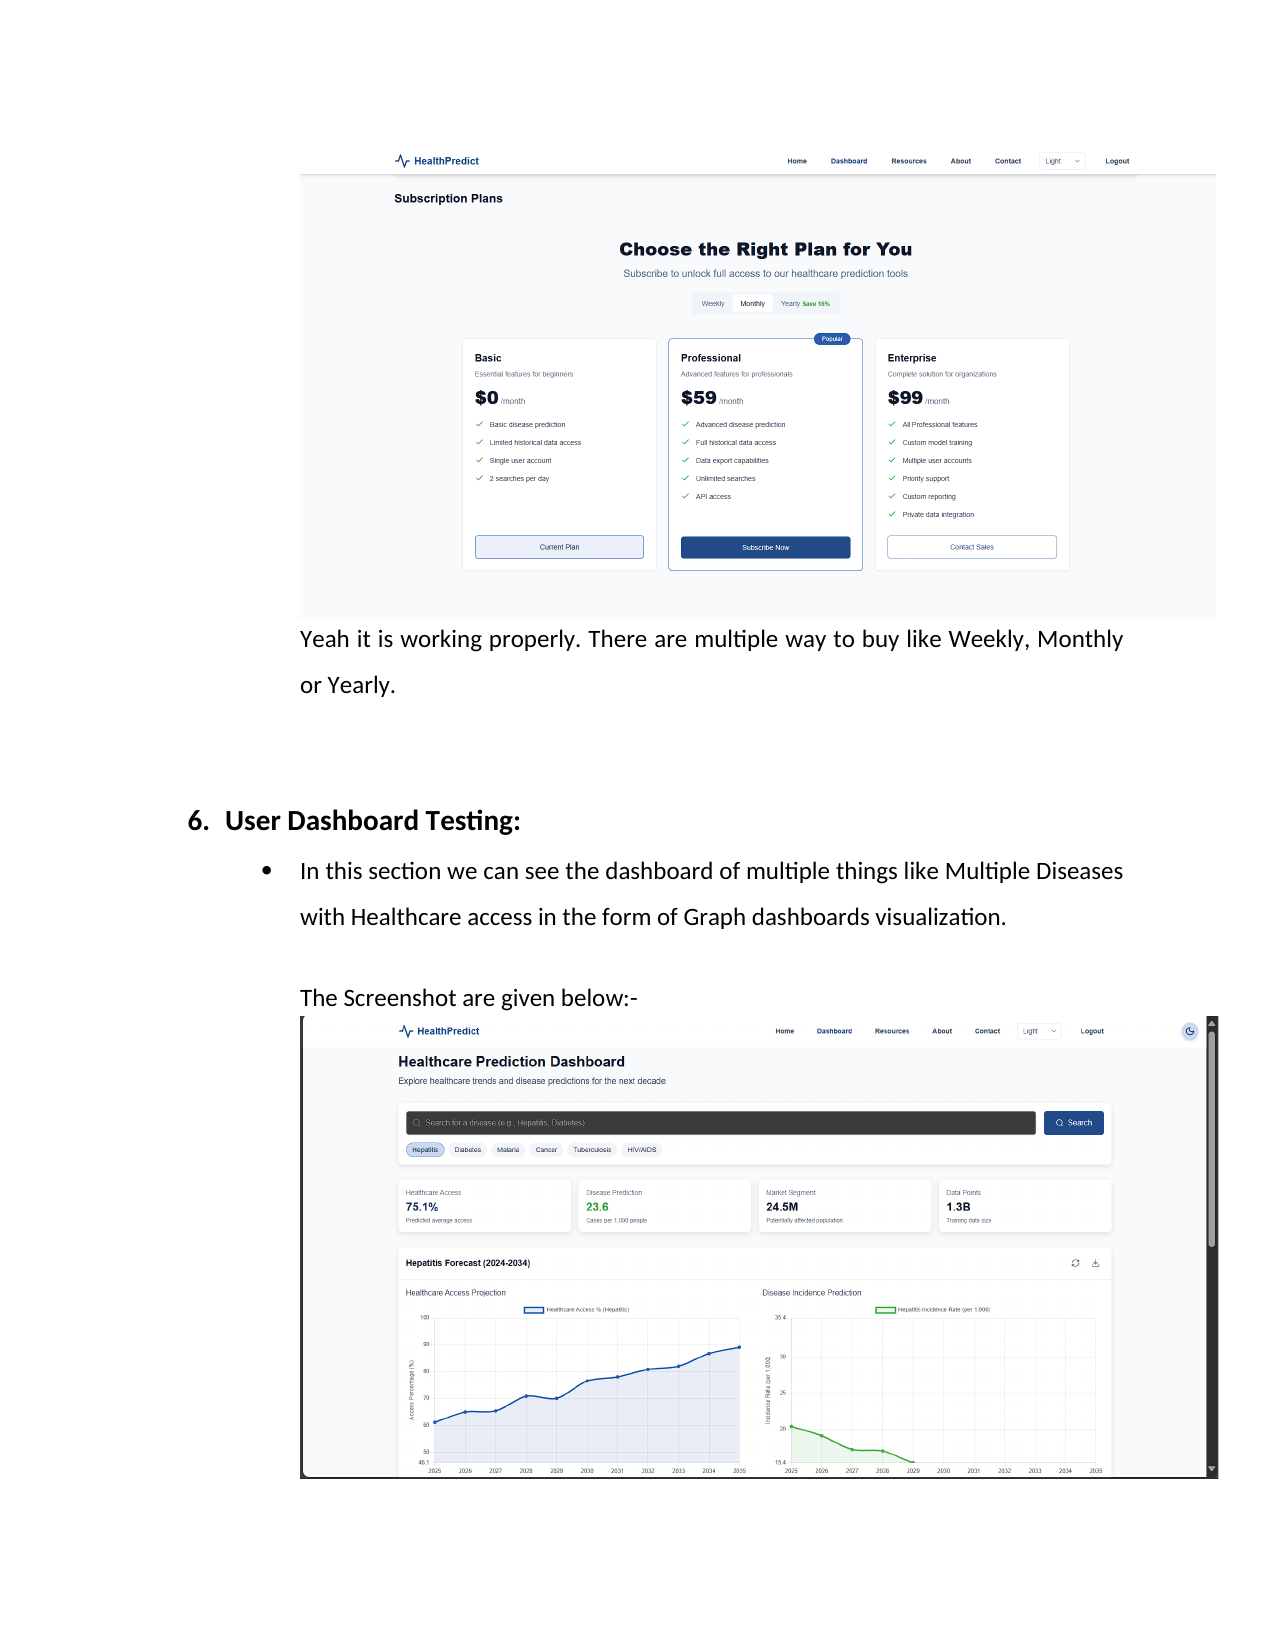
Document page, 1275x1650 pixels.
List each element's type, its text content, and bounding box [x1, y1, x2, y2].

list Yeah it is working properly. There are multiple way to buy like Weekly, Monthly or Yearly. [300, 623, 1125, 699]
picture [300, 1016, 1219, 1479]
picture [300, 150, 1217, 619]
list User Dashboard Testing: [187, 802, 1125, 837]
list In this section we can see the dashboard of multiple things like Multiple Diseases with Healthcare access in the form of Graph dashboards visualization. [262, 855, 1125, 932]
list The Screenshot are given below:- [300, 982, 1125, 1012]
